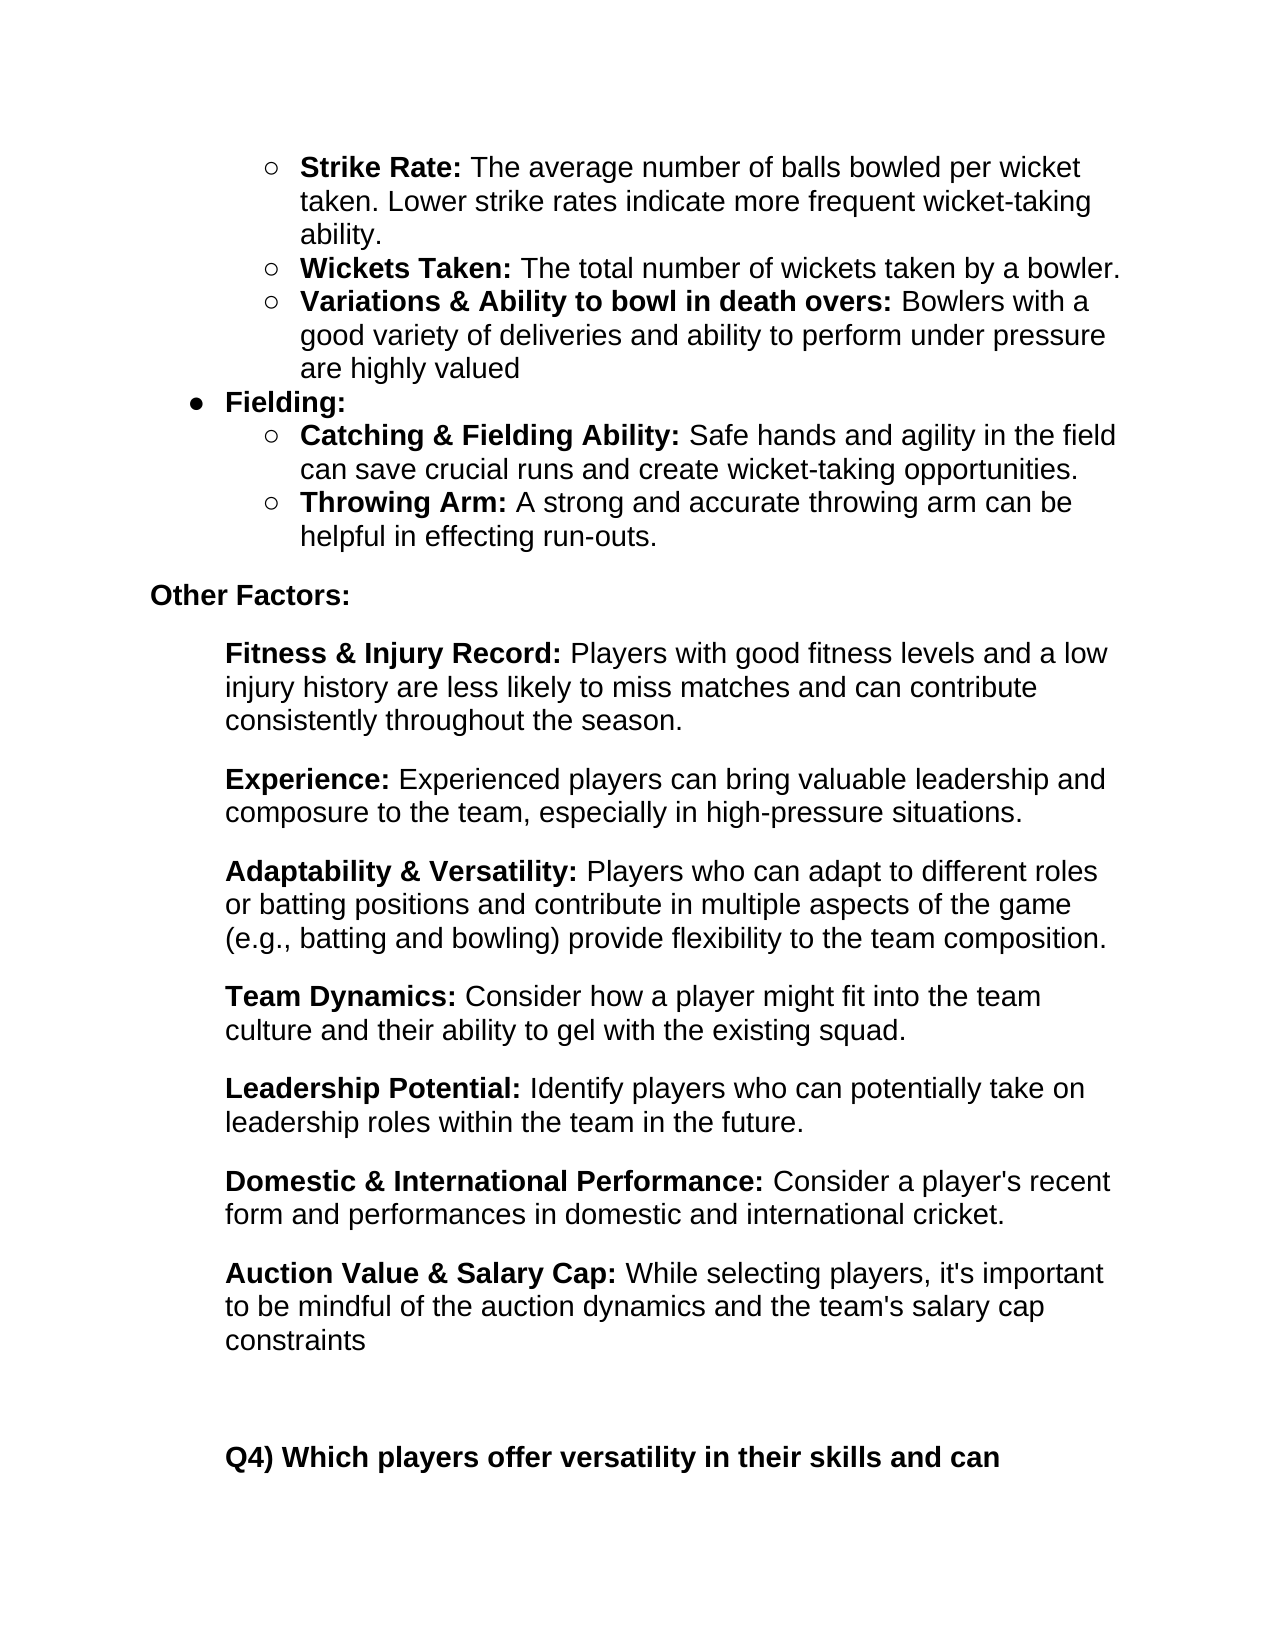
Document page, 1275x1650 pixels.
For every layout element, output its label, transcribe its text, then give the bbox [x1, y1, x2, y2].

text Experience: Experienced players can bring valuable leadership and composure to the team, especially in high-pressure situations. [225, 762, 1125, 829]
list Strike Rate: The average number of balls bowled per wicket taken. Lower strike rates indicate more frequent wicket-taking ability. [262, 150, 1125, 251]
text Adaptability & Versatility: Players who can adapt to different roles or batting positions and contribute in multiple aspects of the game (e.g., batting and bowling) provide flexibility to the team composition. [225, 854, 1125, 954]
text Domestic & International Performance: Consider a player's recent form and performances in domestic and international cricket. [225, 1163, 1125, 1231]
list Catching & Fielding Ability: Safe hands and agility in the field can save crucial runs and create wicket-taking opportunities. [262, 418, 1125, 485]
list Wickets Taken: The total number of wickets taken by a bowler. [262, 251, 1125, 284]
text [225, 1440, 1125, 1473]
text Leadership Potential: Identify players who can potentially take on leadership roles within the team in the future. [225, 1071, 1125, 1138]
list Variations & Ability to bowl in death overs: Bowlers with a good variety of deliveries and ability to perform under pressure are highly valued [262, 284, 1125, 385]
list Throwing Arm: A strong and accurate throwing arm can be helpful in effecting run-outs. [262, 485, 1125, 552]
text Auction Value & Salary Cap: While selecting players, it's important to be mindful of the auction dynamics and the team's salary cap constraints [225, 1256, 1125, 1356]
text Team Dynamics: Consider how a player might fit into the team culture and their ability to gel with the existing squad. [225, 979, 1125, 1046]
text Fitness & Injury Record: Players with good fitness levels and a low injury history are less likely to miss matches and can contribute consistently throughout the season. [225, 636, 1125, 737]
list Fielding: [187, 385, 1125, 418]
text Other Factors: [150, 577, 1125, 611]
